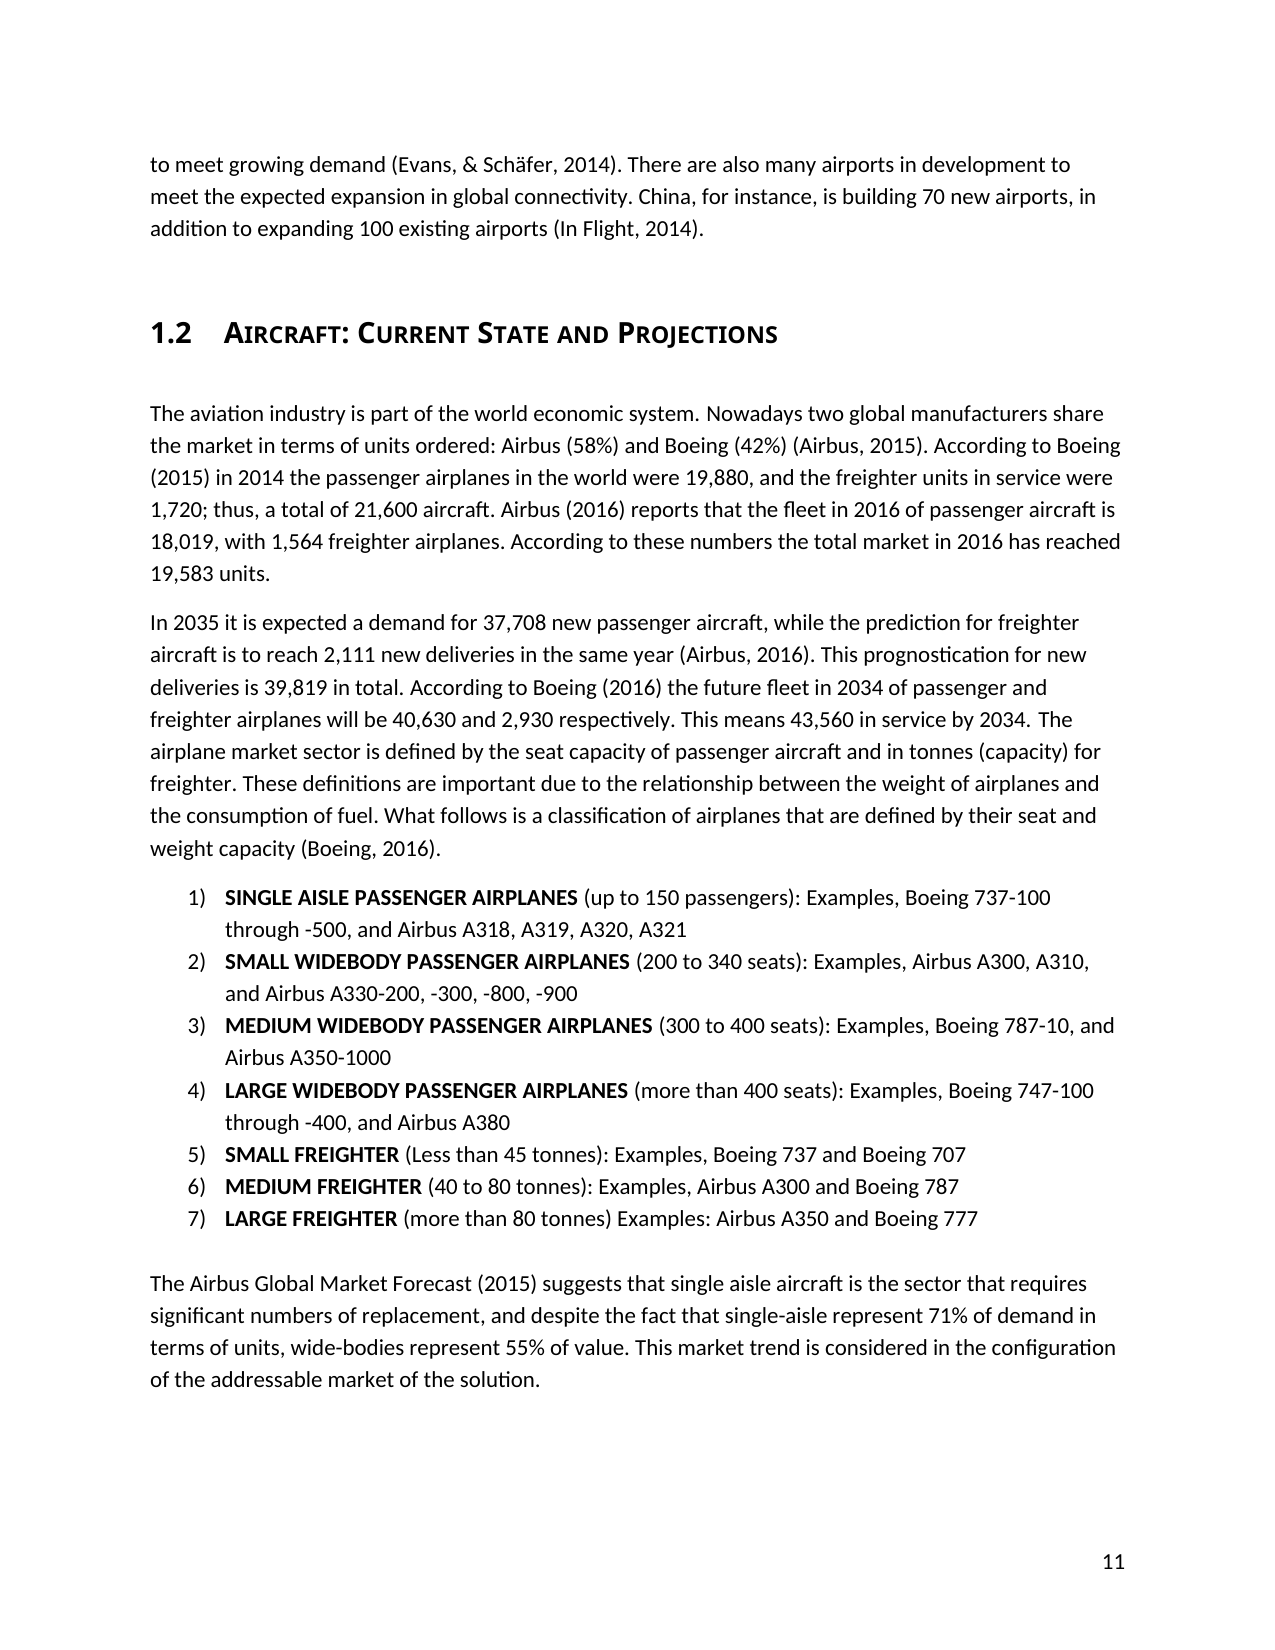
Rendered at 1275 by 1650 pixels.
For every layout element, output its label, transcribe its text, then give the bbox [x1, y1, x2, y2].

list SINGLE AISLE PASSENGER AIRPLANES (up to 150 passengers): Examples, Boeing 737-100 through -500, and Airbus A318, A319, A320, A321 [187, 883, 1125, 943]
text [150, 150, 1125, 242]
list SMALL WIDEBODY PASSENGER AIRPLANES (200 to 340 seats): Examples, Airbus A300, A310, and Airbus A330-200, -300, -800, -900 [187, 947, 1125, 1007]
list MEDIUM FREIGHTER (40 to 80 tonnes): Examples, Airbus A300 and Boeing 787 [187, 1172, 1125, 1200]
text The aviation industry is part of the world economic system. Nowadays two global manufacturers share the market in terms of units ordered: Airbus (58%) and Boeing (42%) (Airbus, 2015). According to Boeing (2015) in 2014 the passenger airplanes in the world were 19,880, and the freighter units in service were 1,720; thus, a total of 21,600 aircraft. Airbus (2016) reports that the fleet in 2016 of passenger aircraft is 18,019, with 1,564 freighter airplanes. According to these numbers the total market in 2016 has reached 19,583 units. [150, 399, 1125, 588]
text The Airbus Global Market Forecast (2015) suggests that single aisle aircraft is the sector that requires significant numbers of replacement, and despite the fact that single-aisle represent 71% of demand in terms of units, wide-bodies represent 55% of value. This market trend is considered in the configuration of the addressable market of the solution. [150, 1269, 1125, 1393]
text In 2035 it is expected a demand for 37,708 new passenger aircraft, while the prediction for freighter aircraft is to reach 2,111 new deliveries in the same year (Airbus, 2016). This prognostication for new deliveries is 39,819 in total. According to Boeing (2016) the future fleet in 2034 of passenger and freighter airplanes will be 40,630 and 2,930 respectively. This means 43,560 in service by 2034. The airplane market sector is defined by the seat capacity of passenger aircraft and in tonnes (capacity) for freighter. These definitions are important due to the relationship between the weight of airplanes and the consumption of fuel. What follows is a classification of airplanes that are defined by their seat and weight capacity (Boeing, 2016). [150, 608, 1125, 862]
list LARGE FREIGHTER (more than 80 tonnes) Examples: Airbus A350 and Boeing 777 [187, 1204, 1125, 1232]
subtitle Aircraft: Current State and Projections [150, 312, 1125, 352]
list MEDIUM WIDEBODY PASSENGER AIRPLANES (300 to 400 seats): Examples, Boeing 787-10, and Airbus A350-1000 [187, 1011, 1125, 1072]
list LARGE WIDEBODY PASSENGER AIRPLANES (more than 400 seats): Examples, Boeing 747-100 through -400, and Airbus A380 [187, 1076, 1125, 1136]
list SMALL FREIGHTER (Less than 45 tonnes): Examples, Boeing 737 and Boeing 707 [187, 1140, 1125, 1168]
